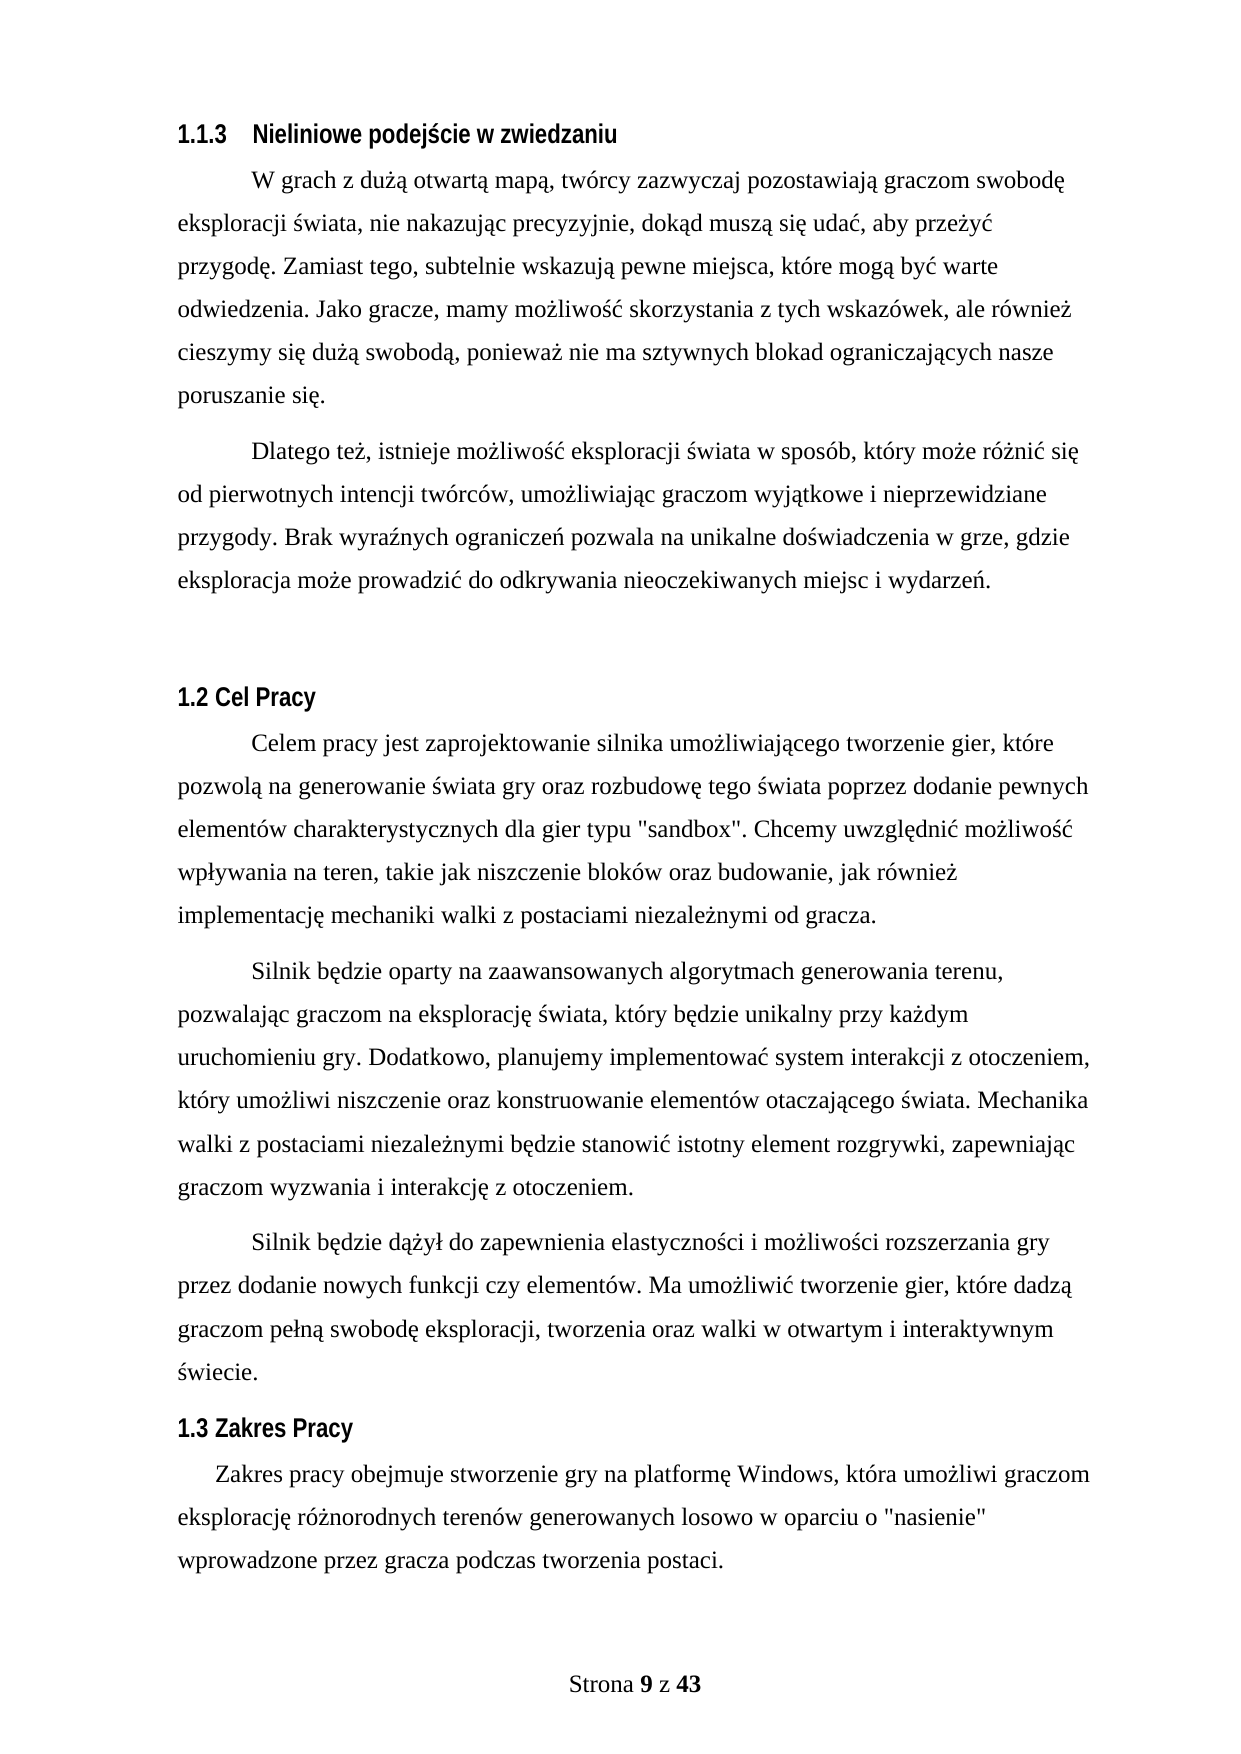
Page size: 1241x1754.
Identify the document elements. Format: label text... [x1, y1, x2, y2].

subtitle Dlatego też, istnieje możliwość eksploracji świata w sposób, który może różnić się od pierwotnych intencji twórców, umożliwiając graczom wyjątkowe i nieprzewidziane przygody. Brak wyraźnych ograniczeń pozwala na unikalne doświadczenia w grze, gdzie eksploracja może prowadzić do odkrywania nieoczekiwanych miejsc i wydarzeń. [177, 436, 1092, 594]
list Zakres Pracy [177, 1412, 1092, 1443]
subtitle Silnik będzie dążył do zapewnienia elastyczności i możliwości rozszerzania gry przez dodanie nowych funkcji czy elementów. Ma umożliwić tworzenie gier, które dadzą graczom pełną swobodę eksploracji, tworzenia oraz walki w otwartym i interaktywnym świecie. [177, 1227, 1092, 1386]
subtitle Silnik będzie oparty na zaawansowanych algorytmach generowania terenu, pozwalając graczom na eksplorację świata, który będzie unikalny przy każdym uruchomieniu gry. Dodatkowo, planujemy implementować system interakcji z otoczeniem, który umożliwi niszczenie oraz konstruowanie elementów otaczającego świata. Mechanika walki z postaciami niezależnymi będzie stanowić istotny element rozgrywki, zapewniając graczom wyzwania i interakcję z otoczeniem. [177, 956, 1092, 1201]
subtitle Celem pracy jest zaprojektowanie silnika umożliwiającego tworzenie gier, które pozwolą na generowanie świata gry oraz rozbudowę tego świata poprzez dodanie pewnych elementów charakterystycznych dla gier typu "sandbox". Chcemy uwzględnić możliwość wpływania na teren, takie jak niszczenie bloków oraz budowanie, jak również implementację mechaniki walki z postaciami niezależnymi od gracza. [177, 728, 1092, 929]
list Nieliniowe podejście w zwiedzaniu [177, 118, 1092, 149]
subtitle Zakres pracy obejmuje stworzenie gry na platformę Windows, która umożliwi graczom eksplorację różnorodnych terenów generowanych losowo w oparciu o "nasienie" wprowadzone przez gracza podczas tworzenia postaci. [177, 1459, 1092, 1574]
subtitle W grach z dużą otwartą mapą, twórcy zazwyczaj pozostawiają graczom swobodę eksploracji świata, nie nakazując precyzyjnie, dokąd muszą się udać, aby przeżyć przygodę. Zamiast tego, subtelnie wskazują pewne miejsca, które mogą być warte odwiedzenia. Jako gracze, mamy możliwość skorzystania z tych wskazówek, ale również cieszymy się dużą swobodą, ponieważ nie ma sztywnych blokad ograniczających nasze poruszanie się. [177, 165, 1092, 409]
list Cel Pracy [177, 682, 1092, 713]
